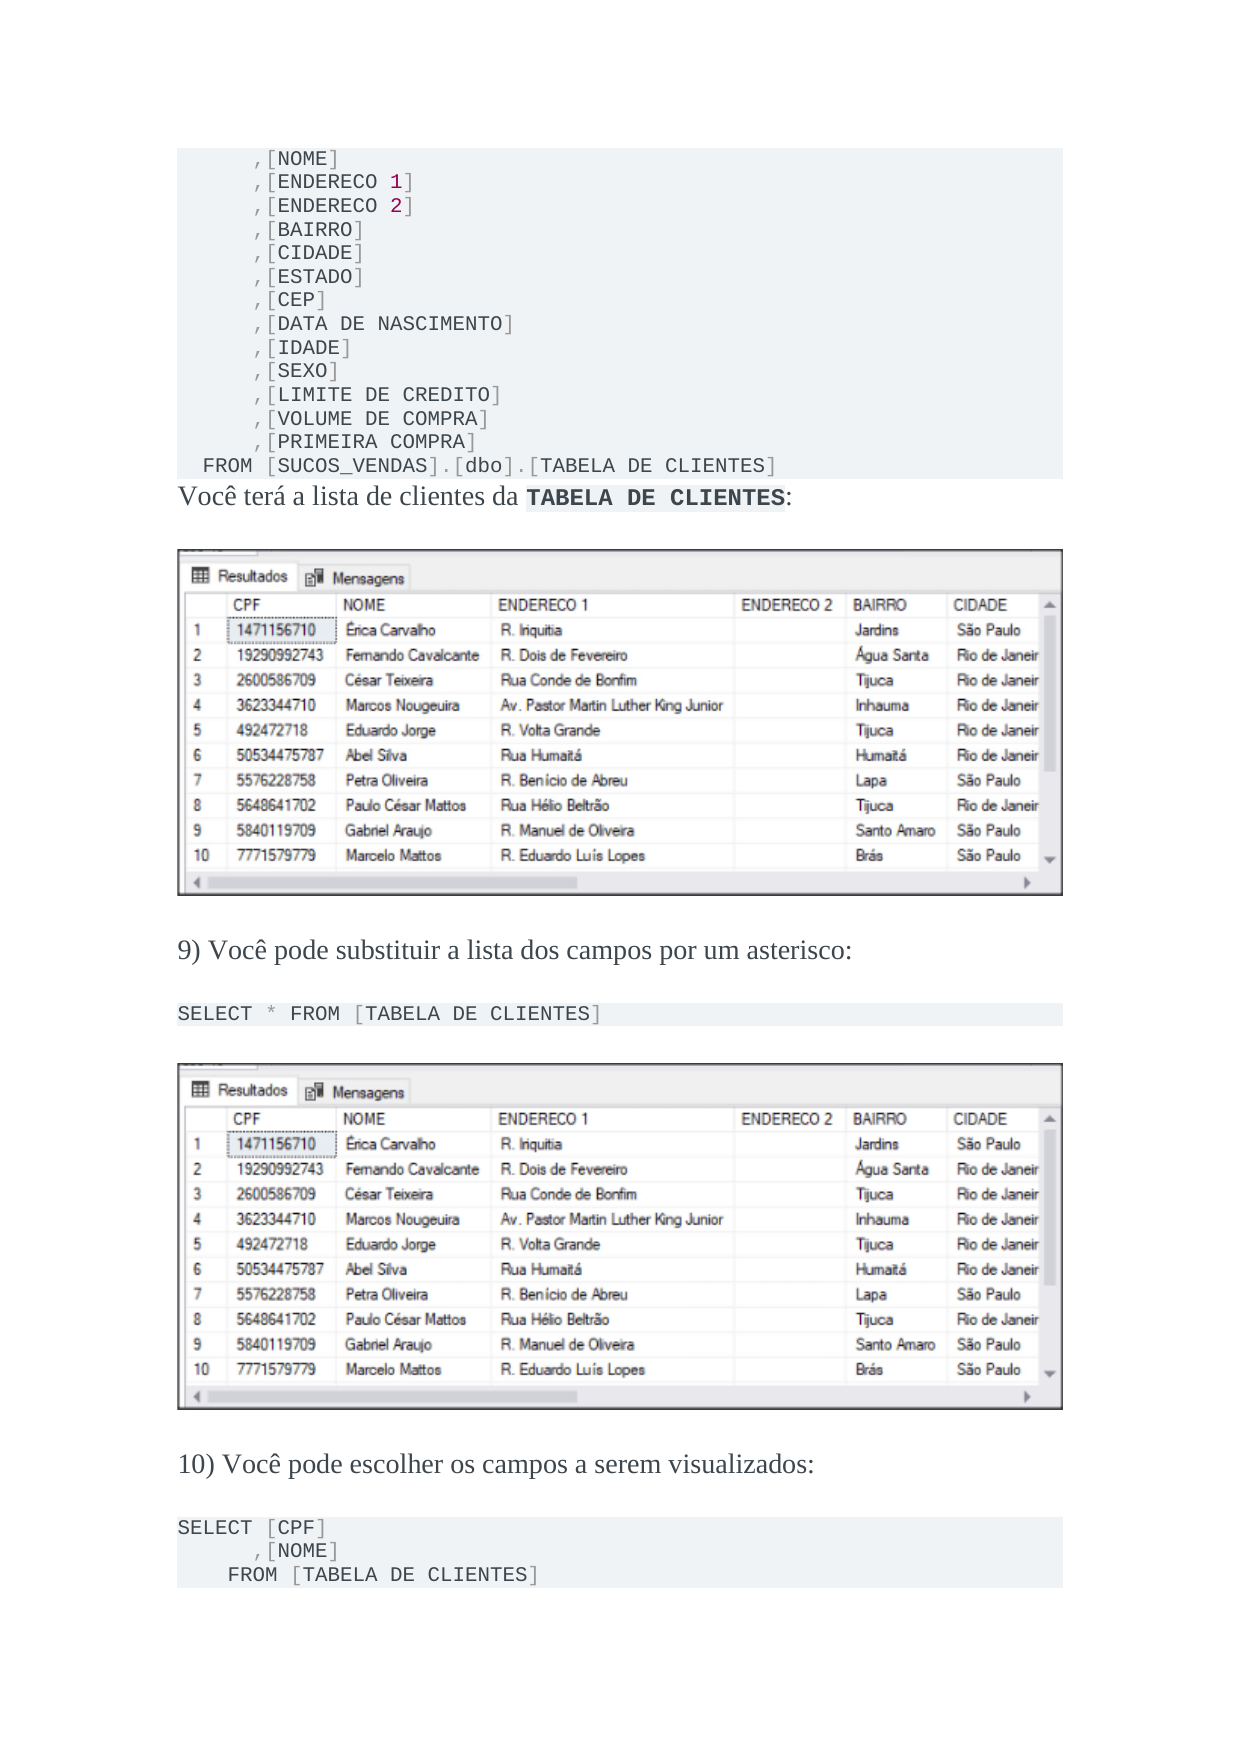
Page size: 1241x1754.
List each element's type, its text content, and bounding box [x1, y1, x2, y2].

text SELECT [CPF] [177, 1517, 1063, 1541]
picture [177, 549, 1063, 896]
text ,[CEP] [177, 289, 1063, 313]
text SELECT * FROM [TABELA DE CLIENTES] [177, 1003, 1063, 1026]
text ,[IDADE] [177, 337, 1063, 360]
text ,[ENDERECO 1] [177, 171, 1063, 195]
text ,[CIDADE] [177, 242, 1063, 266]
text Você terá a lista de clientes da TABELA DE CLIENTES: [177, 479, 1063, 512]
text ,[ENDERECO 2] [177, 195, 1063, 218]
text 9) Você pode substituir a lista dos campos por um asterisco: [177, 933, 1063, 965]
text ,[NOME] [177, 148, 1063, 171]
text ,[SEXO] [177, 360, 1063, 384]
text FROM [TABELA DE CLIENTES] [177, 1564, 1063, 1588]
text 10) Você pode escolher os campos a serem visualizados: [177, 1447, 1063, 1479]
text FROM [SUCOS_VENDAS].[dbo].[TABELA DE CLIENTES] [177, 455, 1063, 479]
text ,[PRIMEIRA COMPRA] [177, 431, 1063, 455]
text ,[NOME] [177, 1541, 1063, 1564]
text ,[ESTADO] [177, 266, 1063, 289]
text ,[DATA DE NASCIMENTO] [177, 313, 1063, 337]
text ,[BAIRRO] [177, 218, 1063, 242]
text ,[LIMITE DE CREDITO] [177, 384, 1063, 408]
text ,[VOLUME DE COMPRA] [177, 408, 1063, 431]
picture [177, 1063, 1063, 1410]
